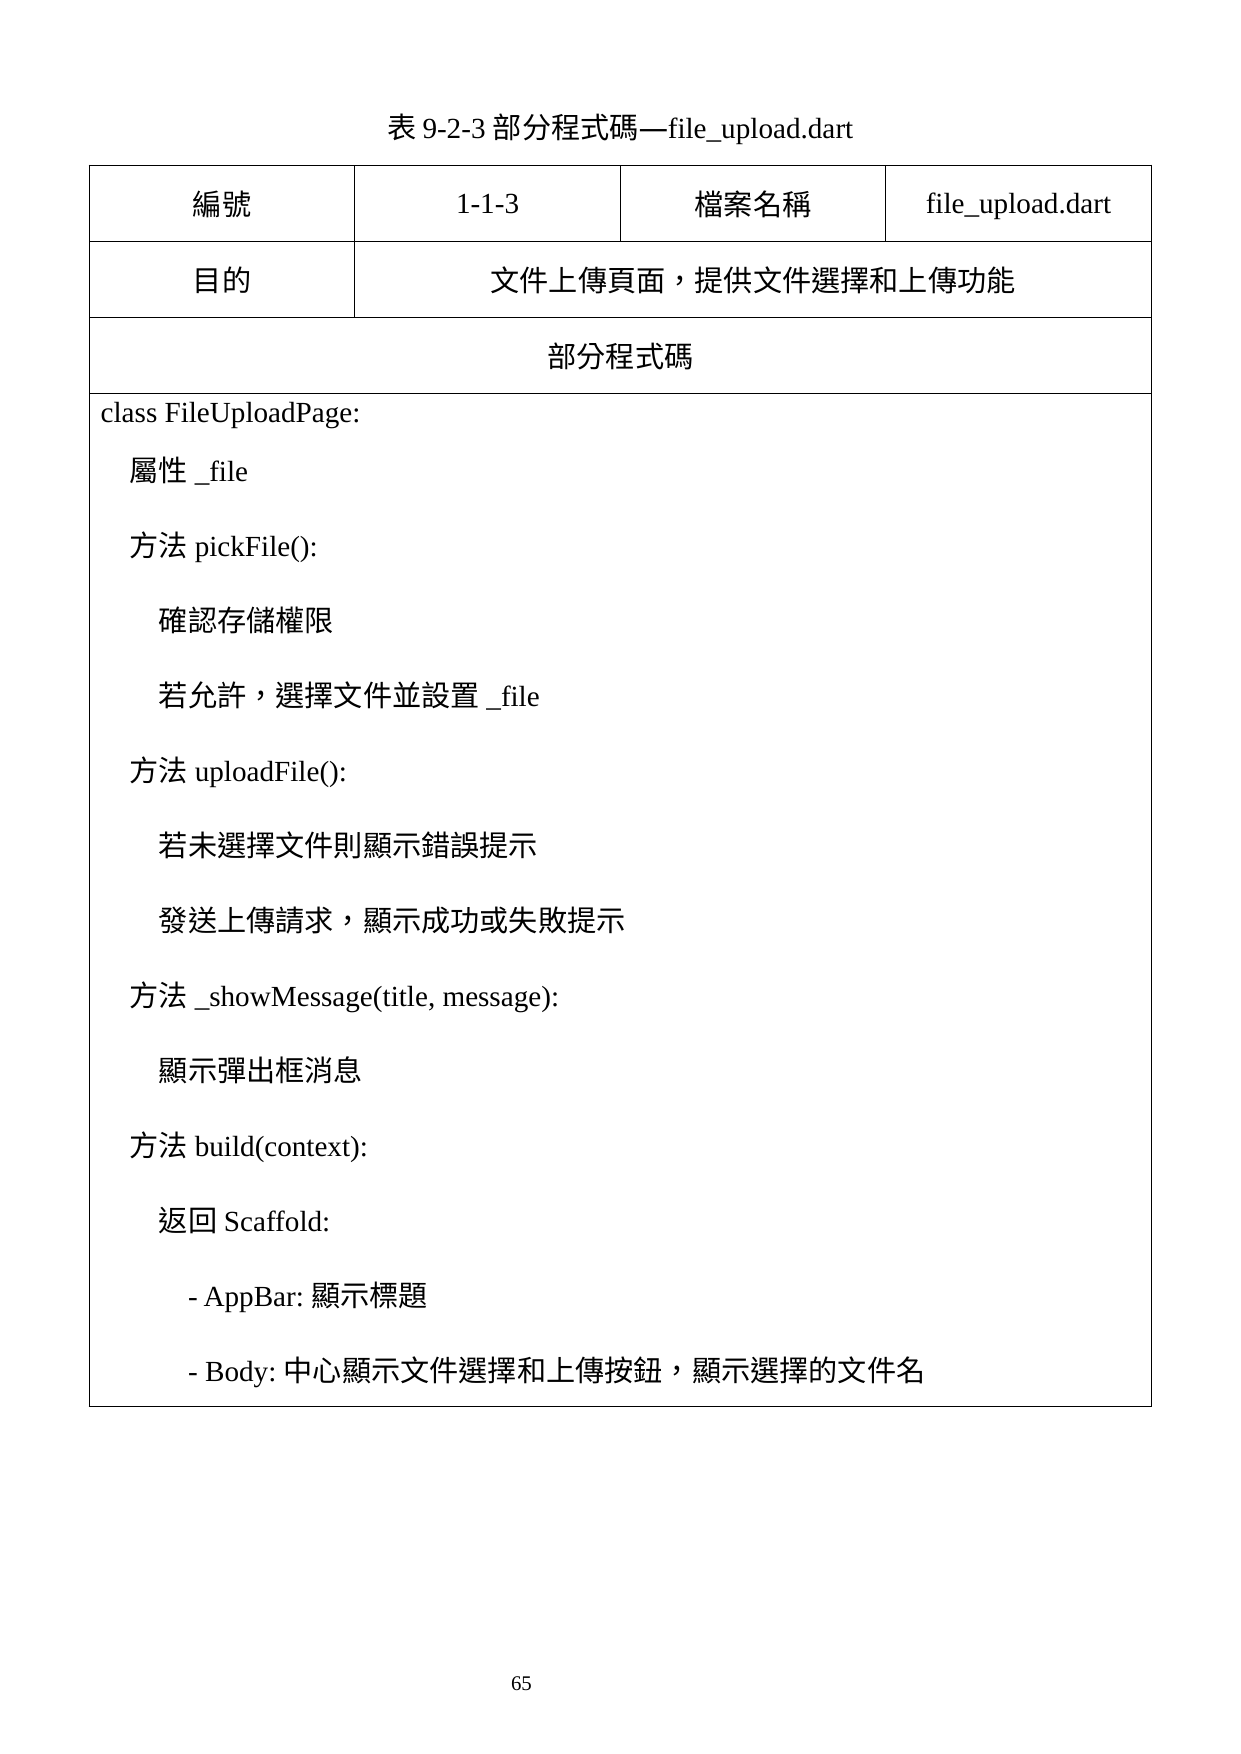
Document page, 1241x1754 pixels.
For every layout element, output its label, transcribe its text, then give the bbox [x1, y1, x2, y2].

table_header 1-1-3 [355, 166, 620, 241]
table_cell 部分程式碼 [90, 318, 1151, 393]
table_header 編號 [90, 166, 354, 241]
table_header file_upload.dart [886, 166, 1151, 241]
text 表9-2-3 部分程式碼―file_upload.dart [89, 89, 1152, 164]
table_cell class FileUploadPage: 屬性 _file 方法 pickFile(): 確認存儲權限 若允許，選擇文件並設置 _file 方法 uploadFile(): 若未選擇文件則顯示錯誤提示 發送上傳請求，顯示成功或失敗提示 方法 _showMessage(title, message): 顯示彈出框消息 方法 build(context): 返回 Scaffold: - AppBar: 顯示標題 - Body: 中心顯示文件選擇和上傳按鈕，顯示選擇的文件名 [90, 394, 1151, 1406]
table_header 檔案名稱 [621, 166, 885, 241]
table_cell 文件上傳頁面，提供文件選擇和上傳功能 [355, 242, 1151, 317]
table_cell 目的 [90, 242, 354, 317]
